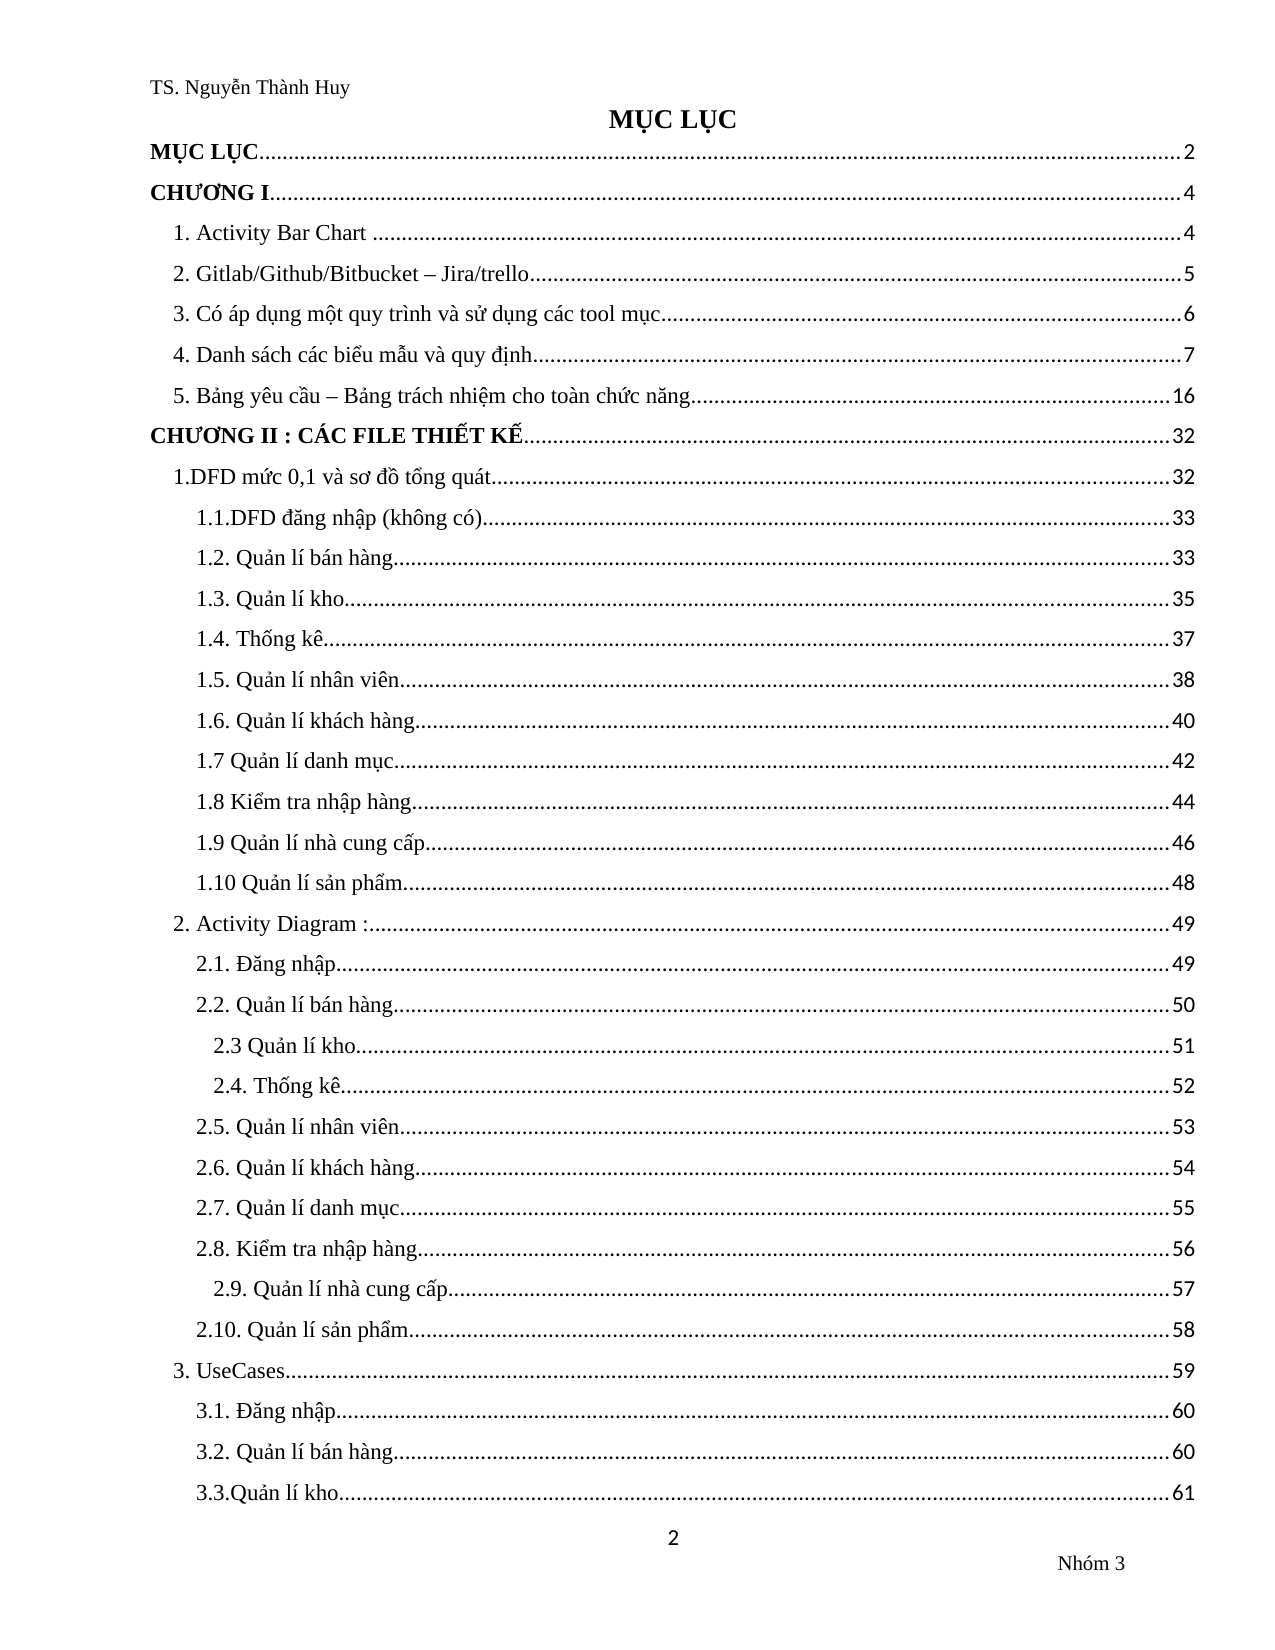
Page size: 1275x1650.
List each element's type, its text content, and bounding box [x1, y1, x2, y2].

text 2.4. Thống kê 52 [196, 1071, 1196, 1099]
text 3. Có áp dụng một quy trình và sử dụng các tool mục 6 [173, 299, 1196, 327]
text 2.3 Quản lí kho 51 [196, 1031, 1196, 1059]
text 1.7 Quản lí danh mục 42 [196, 746, 1196, 774]
text 5. Bảng yêu cầu – Bảng trách nhiệm cho toàn chức năng 16 [173, 381, 1196, 409]
text 1.DFD mức 0,1 và sơ đồ tổng quát 32 [173, 462, 1196, 490]
text 1.1.DFD đăng nhập (không có) 33 [196, 503, 1196, 531]
text 3. UseCases 59 [173, 1356, 1196, 1384]
text 1.2. Quản lí bán hàng 33 [196, 543, 1196, 571]
text CHƯƠNG I 4 [150, 178, 1196, 206]
text 1.4. Thống kê 37 [196, 624, 1196, 652]
subtitle MỤC LỤC [150, 103, 1196, 134]
text 2.7. Quản lí danh mục 55 [196, 1193, 1196, 1221]
text 2.9. Quản lí nhà cung cấp 57 [196, 1274, 1196, 1302]
text 2. Activity Diagram : 49 [173, 909, 1196, 937]
text 2.8. Kiểm tra nhập hàng 56 [196, 1234, 1196, 1262]
text 1.3. Quản lí kho 35 [196, 584, 1196, 612]
text 3.3.Quản lí kho 61 [196, 1478, 1196, 1506]
text 1.10 Quản lí sản phẩm 48 [196, 868, 1196, 896]
text CHƯƠNG II : CÁC FILE THIẾT KẾ 32 [150, 421, 1196, 449]
text 1.8 Kiểm tra nhập hàng 44 [196, 787, 1196, 815]
text 1.5. Quản lí nhân viên 38 [196, 665, 1196, 693]
text 1.9 Quản lí nhà cung cấp 46 [196, 828, 1196, 856]
text 3.2. Quản lí bán hàng 60 [196, 1437, 1196, 1465]
text 2.5. Quản lí nhân viên 53 [196, 1112, 1196, 1140]
text MỤC LỤC 2 [150, 137, 1196, 165]
text 2.10. Quản lí sản phẩm 58 [196, 1315, 1196, 1343]
text 4. Danh sách các biểu mẫu và quy định 7 [173, 340, 1196, 368]
text 3.1. Đăng nhập 60 [196, 1396, 1196, 1424]
text 2.1. Đăng nhập 49 [196, 949, 1196, 977]
text 2.2. Quản lí bán hàng 50 [196, 990, 1196, 1018]
text 2.6. Quản lí khách hàng 54 [196, 1153, 1196, 1181]
text 1. Activity Bar Chart 4 [173, 218, 1196, 246]
text 1.6. Quản lí khách hàng 40 [196, 706, 1196, 734]
text 2. Gitlab/Github/Bitbucket – Jira/trello 5 [173, 259, 1196, 287]
